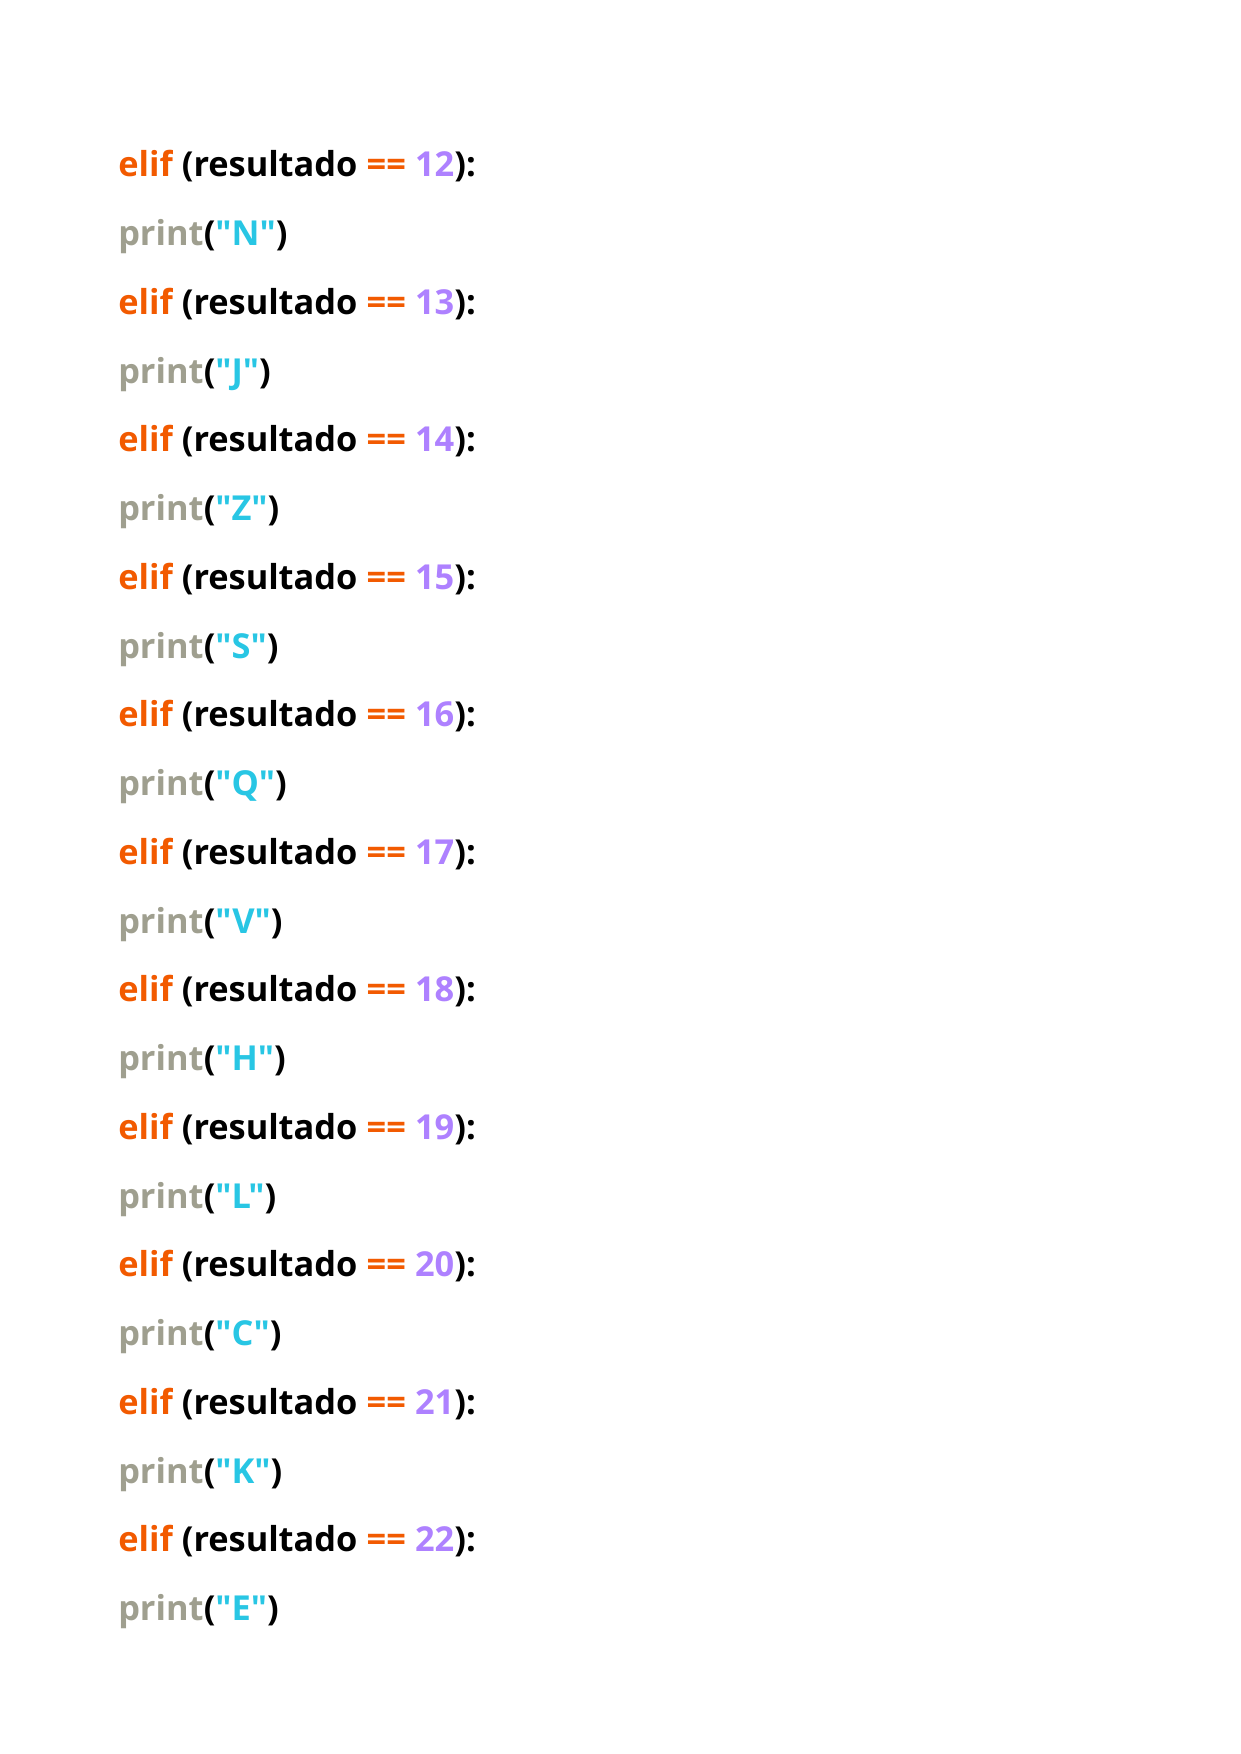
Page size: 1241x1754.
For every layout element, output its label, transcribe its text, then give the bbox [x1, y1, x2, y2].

text print("L") [118, 1149, 1122, 1218]
text elif (resultado == 17): [118, 806, 1122, 874]
text print("Q") [118, 737, 1122, 806]
text elif (resultado == 16): [118, 668, 1122, 737]
text elif (resultado == 15): [118, 531, 1122, 599]
text print("E") [118, 1562, 1122, 1631]
text elif (resultado == 20): [118, 1218, 1122, 1287]
text print("C") [118, 1287, 1122, 1356]
text print("J") [118, 324, 1122, 393]
text elif (resultado == 18): [118, 943, 1122, 1012]
text elif (resultado == 14): [118, 393, 1122, 462]
text elif (resultado == 22): [118, 1493, 1122, 1562]
text print("K") [118, 1424, 1122, 1493]
text elif (resultado == 13): [118, 256, 1122, 324]
text elif (resultado == 21): [118, 1356, 1122, 1424]
text print("N") [118, 187, 1122, 256]
text print("S") [118, 599, 1122, 668]
text elif (resultado == 19): [118, 1081, 1122, 1149]
text elif (resultado == 12): [118, 118, 1122, 187]
text print("Z") [118, 462, 1122, 531]
text print("H") [118, 1012, 1122, 1081]
text print("V") [118, 874, 1122, 943]
